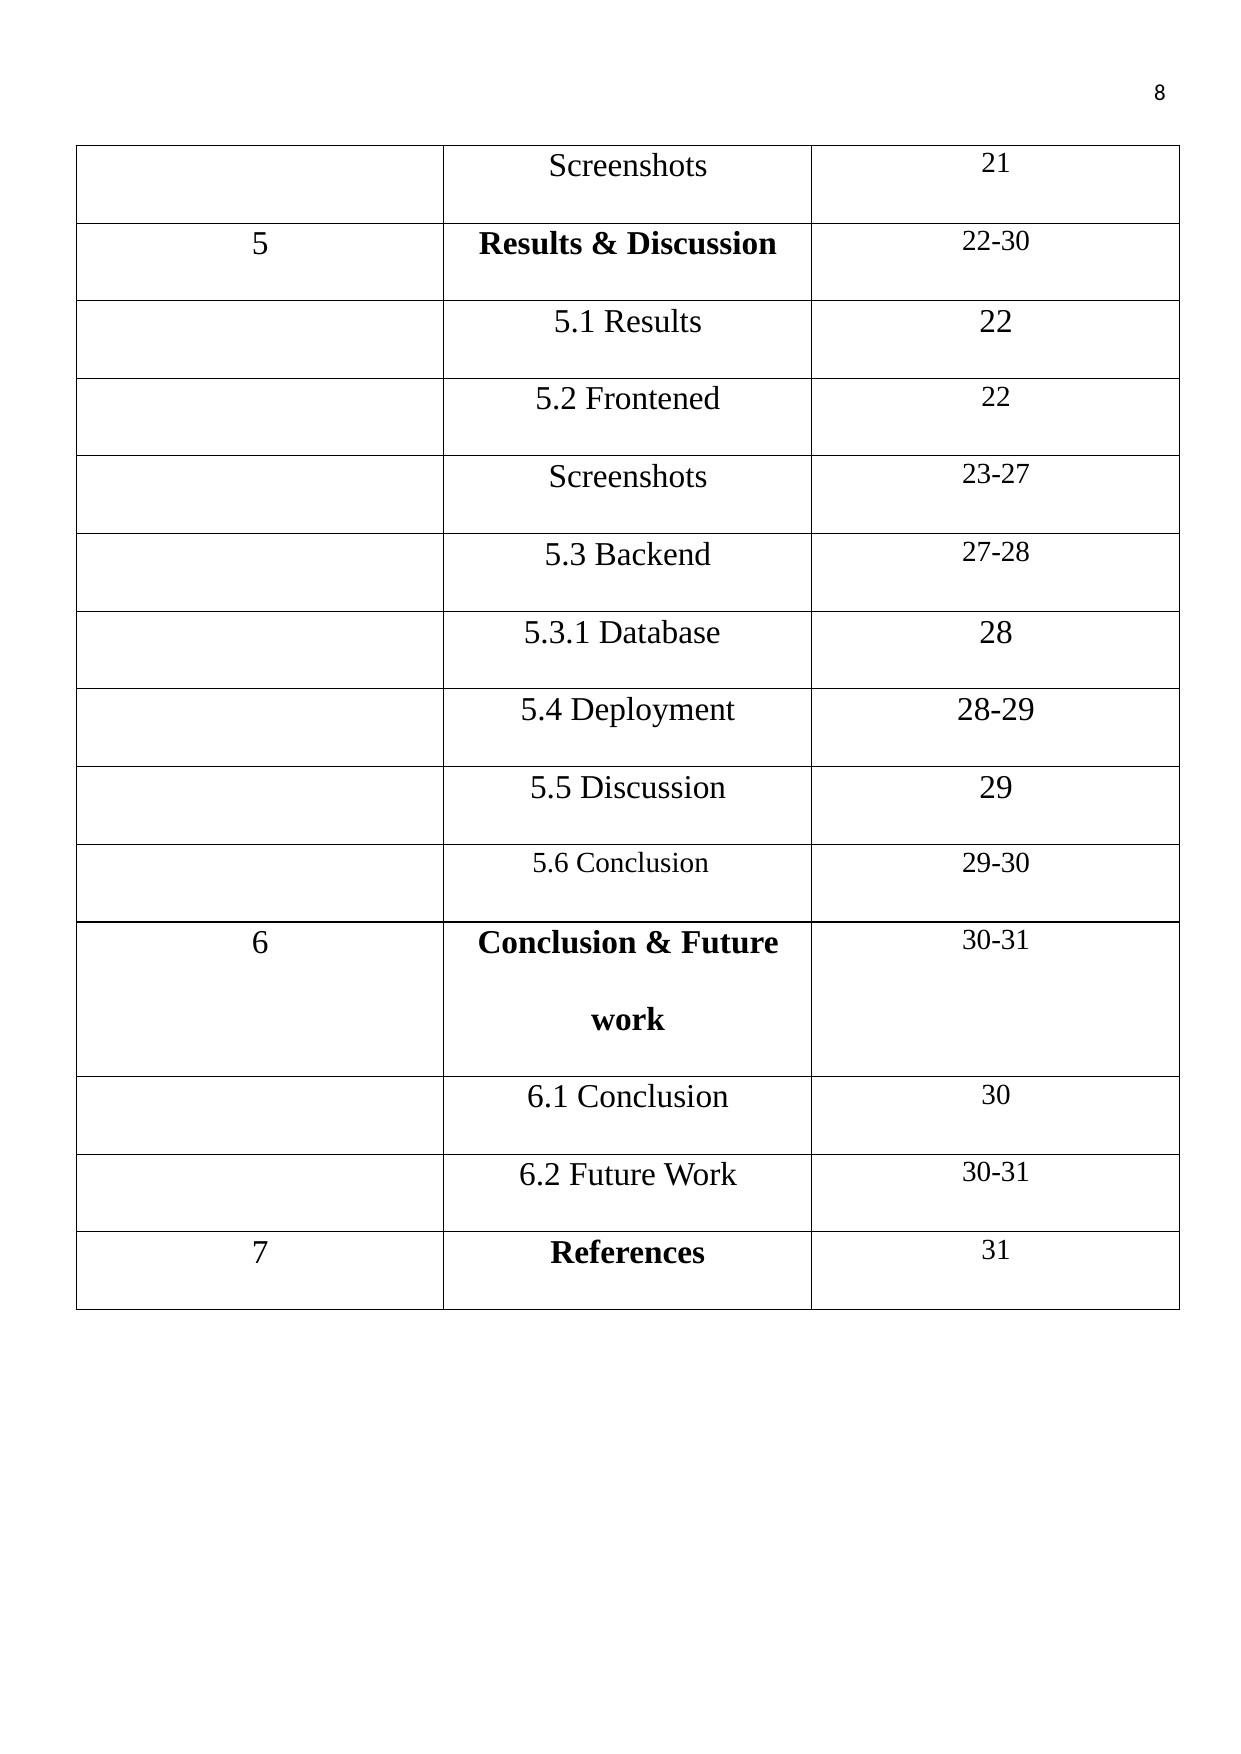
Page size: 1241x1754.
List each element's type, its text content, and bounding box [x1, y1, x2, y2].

table_cell [77, 612, 443, 688]
table_cell 5.3.1 Database [444, 612, 811, 688]
table_cell 22 [812, 379, 1179, 455]
table_cell Screenshots [444, 146, 811, 222]
table_cell 30-31 [812, 923, 1179, 1076]
table_cell 5 [77, 224, 443, 300]
table_cell Conclusion & Future work [444, 923, 811, 1076]
table_cell References [444, 1232, 811, 1309]
table_cell 5.6 Conclusion [444, 845, 811, 921]
table_cell 5.3 Backend [444, 534, 811, 611]
table_cell 22 [812, 301, 1179, 378]
table_cell 28-29 [812, 689, 1179, 766]
table_cell 5.1 Results [444, 301, 811, 378]
table_cell [77, 767, 443, 844]
table_cell 5.5 Discussion [444, 767, 811, 844]
table_cell 30-31 [812, 1155, 1179, 1231]
table_cell 6 [77, 923, 443, 1076]
table_cell [77, 456, 443, 533]
table_cell [77, 689, 443, 766]
table_cell [77, 1077, 443, 1153]
table_cell 23-27 [812, 456, 1179, 533]
table_cell 30 [812, 1077, 1179, 1153]
table_cell [77, 534, 443, 611]
table_cell 31 [812, 1232, 1179, 1309]
table_cell Screenshots [444, 456, 811, 533]
table_cell [77, 301, 443, 378]
table_cell 6.2 Future Work [444, 1155, 811, 1231]
table_cell 21 [812, 146, 1179, 222]
table_cell [77, 379, 443, 455]
table_cell 5.4 Deployment [444, 689, 811, 766]
table_cell 22-30 [812, 224, 1179, 300]
table_cell 29-30 [812, 845, 1179, 921]
table_cell 28 [812, 612, 1179, 688]
table_cell 27-28 [812, 534, 1179, 611]
table_cell 7 [77, 1232, 443, 1309]
table_cell [77, 845, 443, 921]
table_cell [77, 1155, 443, 1231]
table_cell 29 [812, 767, 1179, 844]
table_cell [77, 146, 443, 222]
table_cell 5.2 Frontened [444, 379, 811, 455]
table_cell 6.1 Conclusion [444, 1077, 811, 1153]
table_cell Results & Discussion [444, 224, 811, 300]
